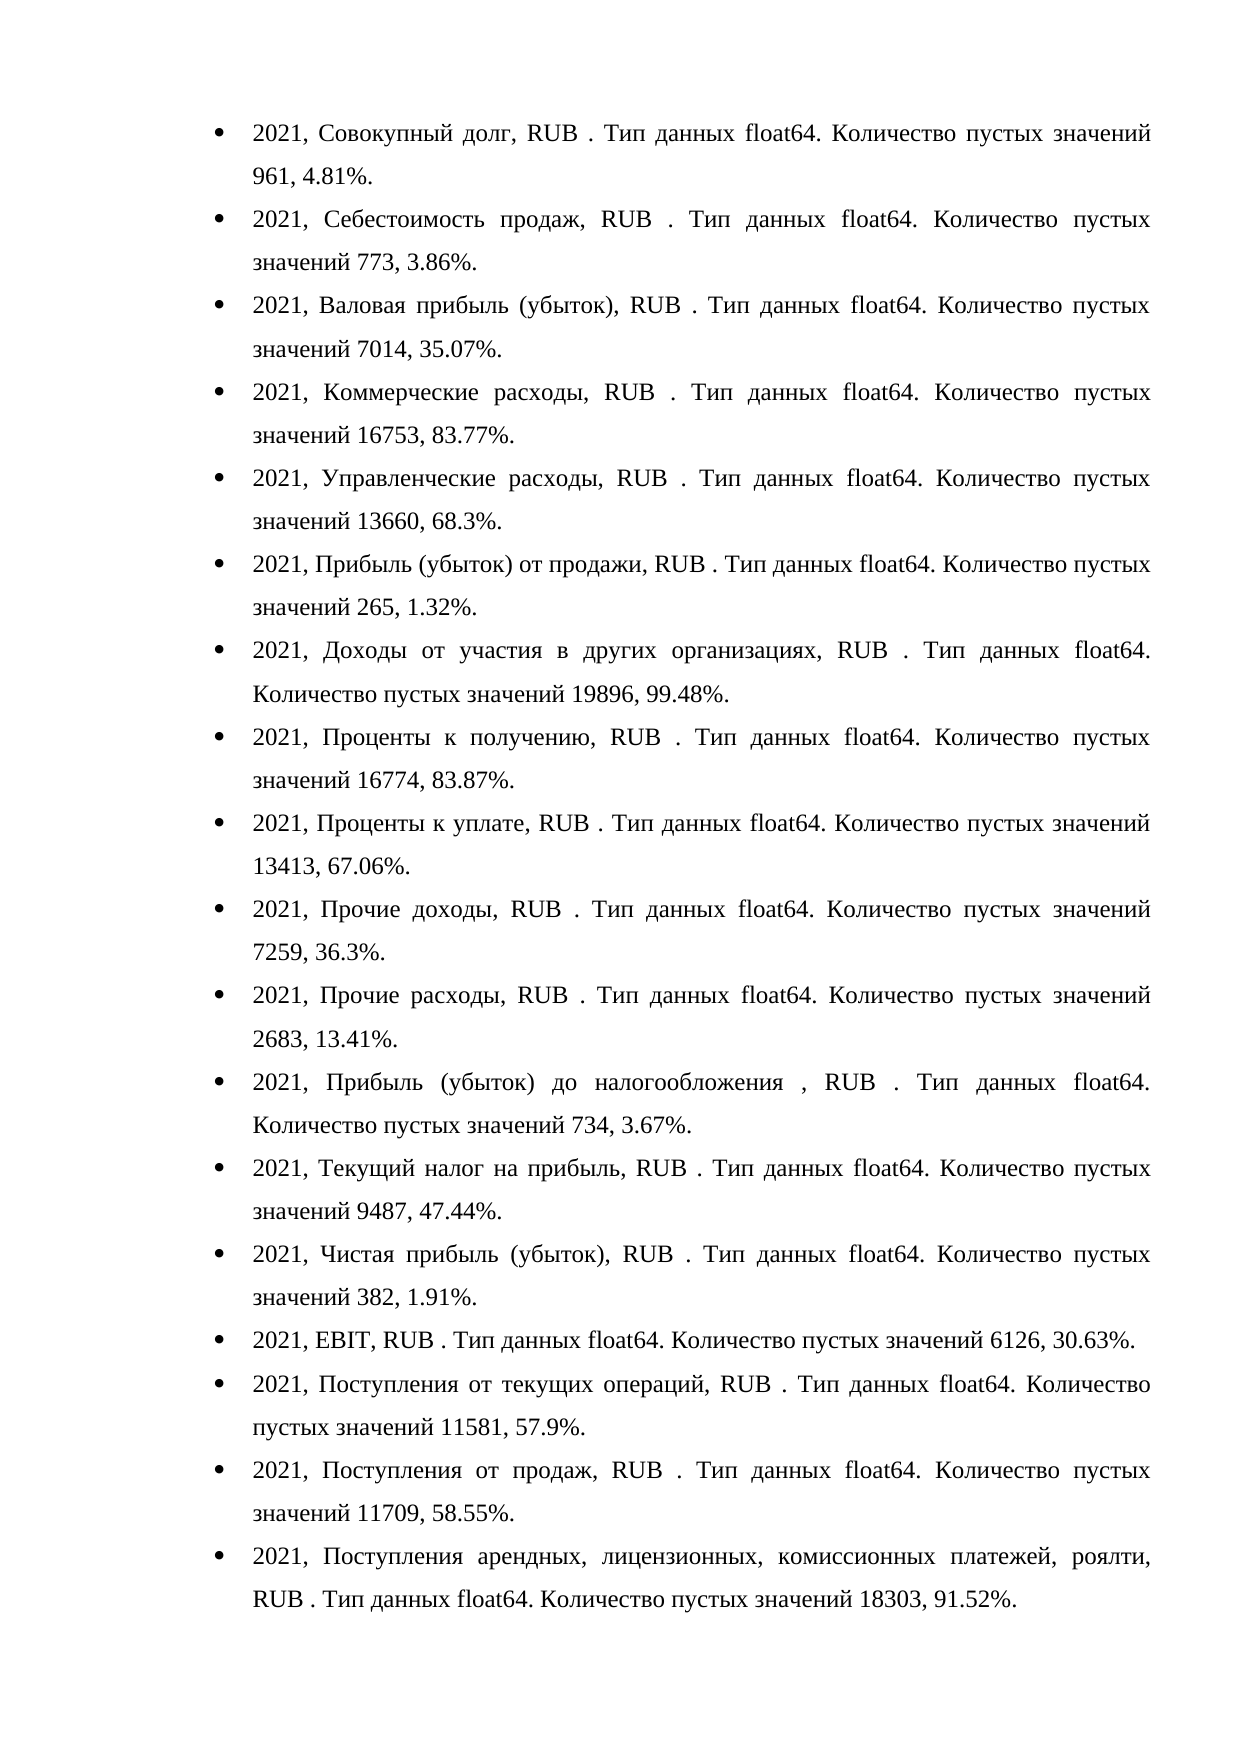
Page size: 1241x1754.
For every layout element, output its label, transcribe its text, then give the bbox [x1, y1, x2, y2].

list 2021, EBIT, RUB . Тип данных float64. Количество пустых значений 6126, 30.63%. [215, 1326, 1152, 1354]
list 2021, Прочие расходы, RUB . Тип данных float64. Количество пустых значений 2683, 13.41%. [215, 981, 1152, 1052]
list 2021, Валовая прибыль (убыток), RUB . Тип данных float64. Количество пустых значений 7014, 35.07%. [215, 291, 1152, 362]
list 2021, Прибыль (убыток) от продажи, RUB . Тип данных float64. Количество пустых значений 265, 1.32%. [215, 549, 1152, 621]
list 2021, Поступления от текущих операций, RUB . Тип данных float64. Количество пустых значений 11581, 57.9%. [215, 1369, 1152, 1441]
list 2021, Проценты к получению, RUB . Тип данных float64. Количество пустых значений 16774, 83.87%. [215, 722, 1152, 794]
list 2021, Доходы от участия в других организациях, RUB . Тип данных float64. Количество пустых значений 19896, 99.48%. [215, 636, 1152, 707]
list 2021, Прибыль (убыток) до налогообложения , RUB . Тип данных float64. Количество пустых значений 734, 3.67%. [215, 1067, 1152, 1139]
list 2021, Прочие доходы, RUB . Тип данных float64. Количество пустых значений 7259, 36.3%. [215, 894, 1152, 966]
list 2021, Поступления арендных, лицензионных, комиссионных платежей, роялти, RUB . Тип данных float64. Количество пустых значений 18303, 91.52%. [215, 1541, 1152, 1613]
list 2021, Текущий налог на прибыль, RUB . Тип данных float64. Количество пустых значений 9487, 47.44%. [215, 1153, 1152, 1225]
list 2021, Совокупный долг, RUB . Тип данных float64. Количество пустых значений 961, 4.81%. [215, 118, 1152, 190]
list 2021, Чистая прибыль (убыток), RUB . Тип данных float64. Количество пустых значений 382, 1.91%. [215, 1239, 1152, 1311]
list 2021, Коммерческие расходы, RUB . Тип данных float64. Количество пустых значений 16753, 83.77%. [215, 377, 1152, 449]
list 2021, Проценты к уплате, RUB . Тип данных float64. Количество пустых значений 13413, 67.06%. [215, 808, 1152, 880]
list 2021, Управленческие расходы, RUB . Тип данных float64. Количество пустых значений 13660, 68.3%. [215, 463, 1152, 535]
list 2021, Поступления от продаж, RUB . Тип данных float64. Количество пустых значений 11709, 58.55%. [215, 1455, 1152, 1527]
list 2021, Себестоимость продаж, RUB . Тип данных float64. Количество пустых значений 773, 3.86%. [215, 204, 1152, 276]
